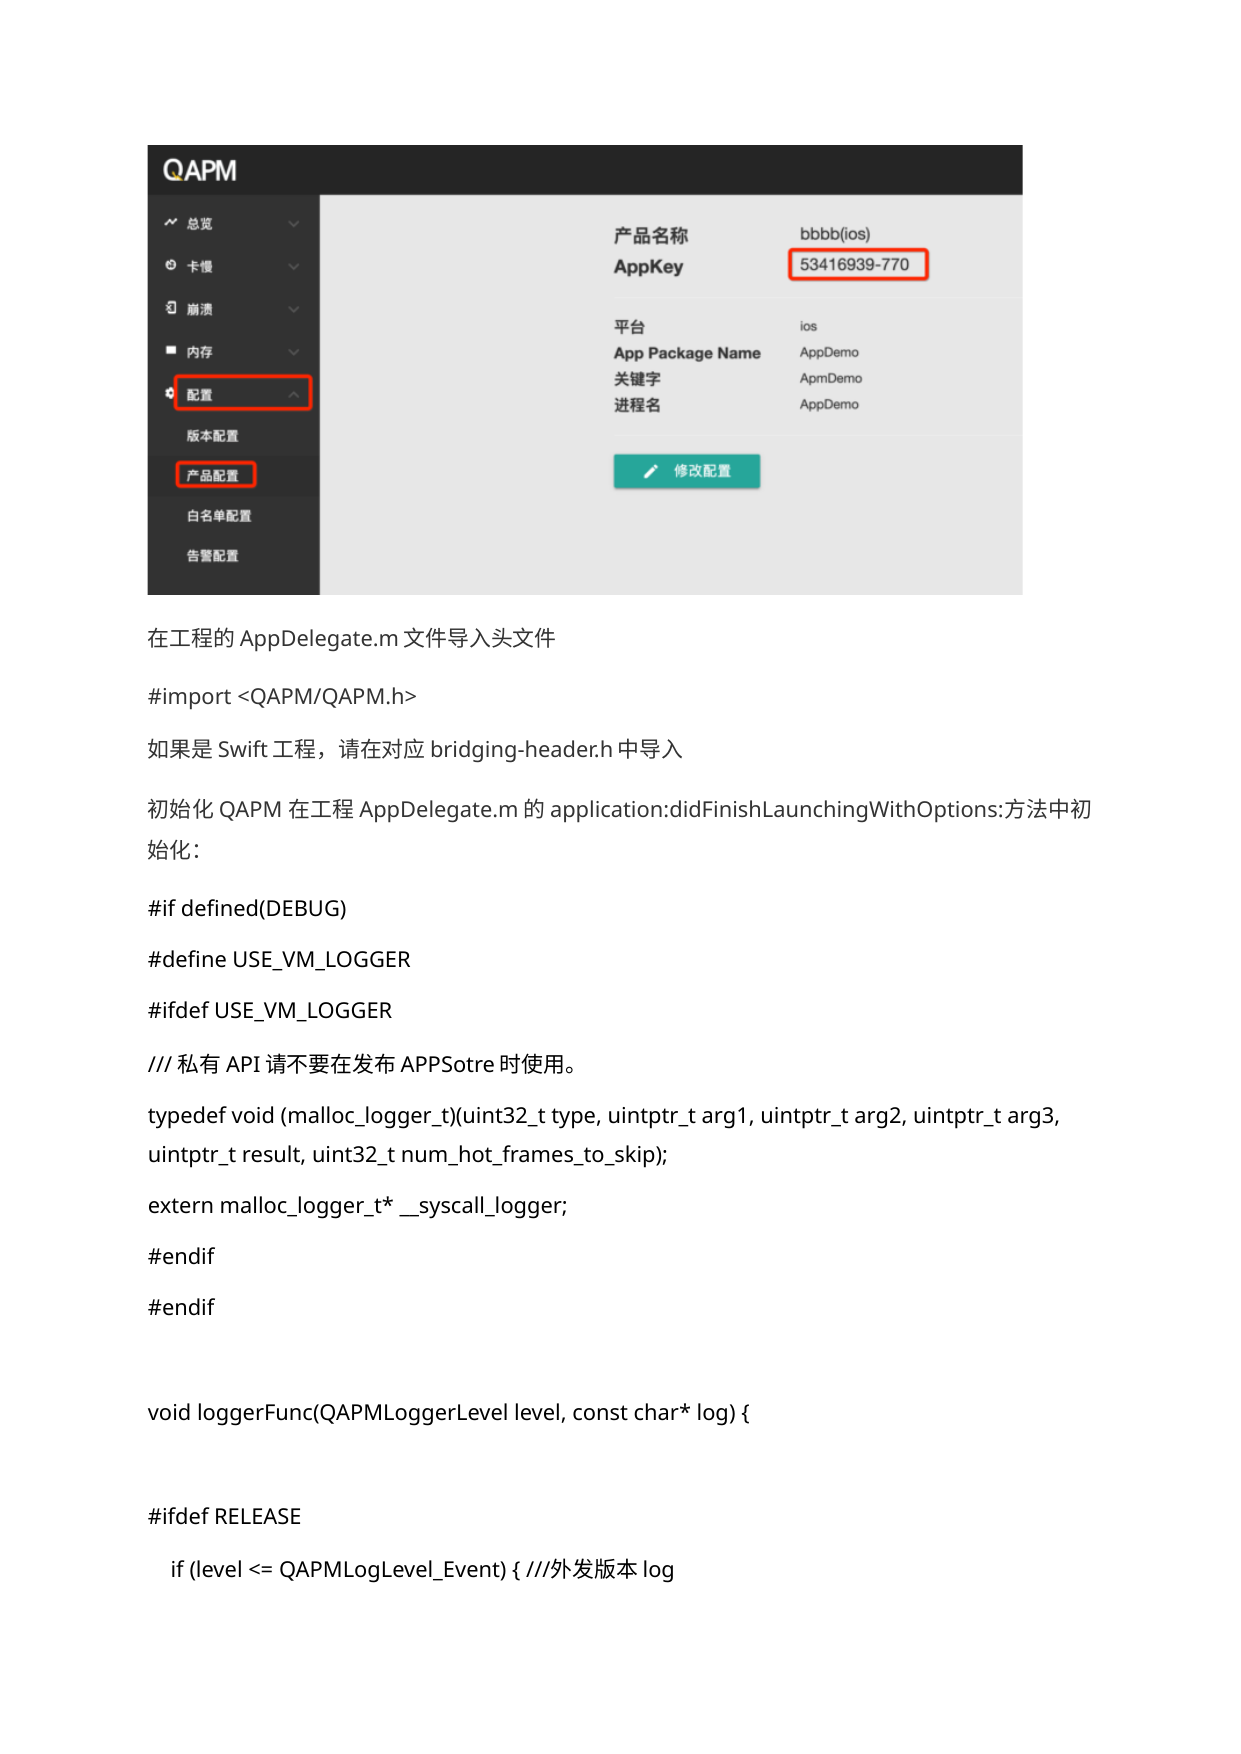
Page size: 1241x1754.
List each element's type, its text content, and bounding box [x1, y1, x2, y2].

text #endif [148, 1292, 1093, 1322]
text #import <QAPM/QAPM.h> [148, 681, 1093, 711]
text 在工程的AppDelegate.m文件导入头文件 [148, 621, 1093, 653]
text #endif [148, 1241, 1093, 1271]
text /// 私有API请不要在发布APPSotre时使用。 [148, 1047, 1093, 1078]
picture [147, 145, 1023, 595]
text 如果是Swift工程，请在对应bridging-header.h中导入 [148, 732, 1093, 764]
text #if defined(DEBUG) [148, 893, 1093, 923]
text #ifdef USE_VM_LOGGER [148, 995, 1093, 1025]
text 初始化QAPM 在工程AppDelegate.m的application:didFinishLaunchingWithOptions:方法中初始化： [148, 792, 1093, 865]
text #ifdef RELEASE [148, 1501, 1093, 1531]
text if (level <= QAPMLogLevel_Event) { ///外发版本log [148, 1552, 1093, 1584]
text typedef void (malloc_logger_t)(uint32_t type, uintptr_t arg1, uintptr_t arg2, uintptr_t arg3, uintptr_t result, uint32_t num_hot_frames_to_skip); [148, 1100, 1093, 1169]
text void loggerFunc(QAPMLoggerLevel level, const char* log) { [148, 1397, 1093, 1426]
text extern malloc_logger_t* __syscall_logger; [148, 1190, 1093, 1220]
text #define USE_VM_LOGGER [148, 944, 1093, 974]
